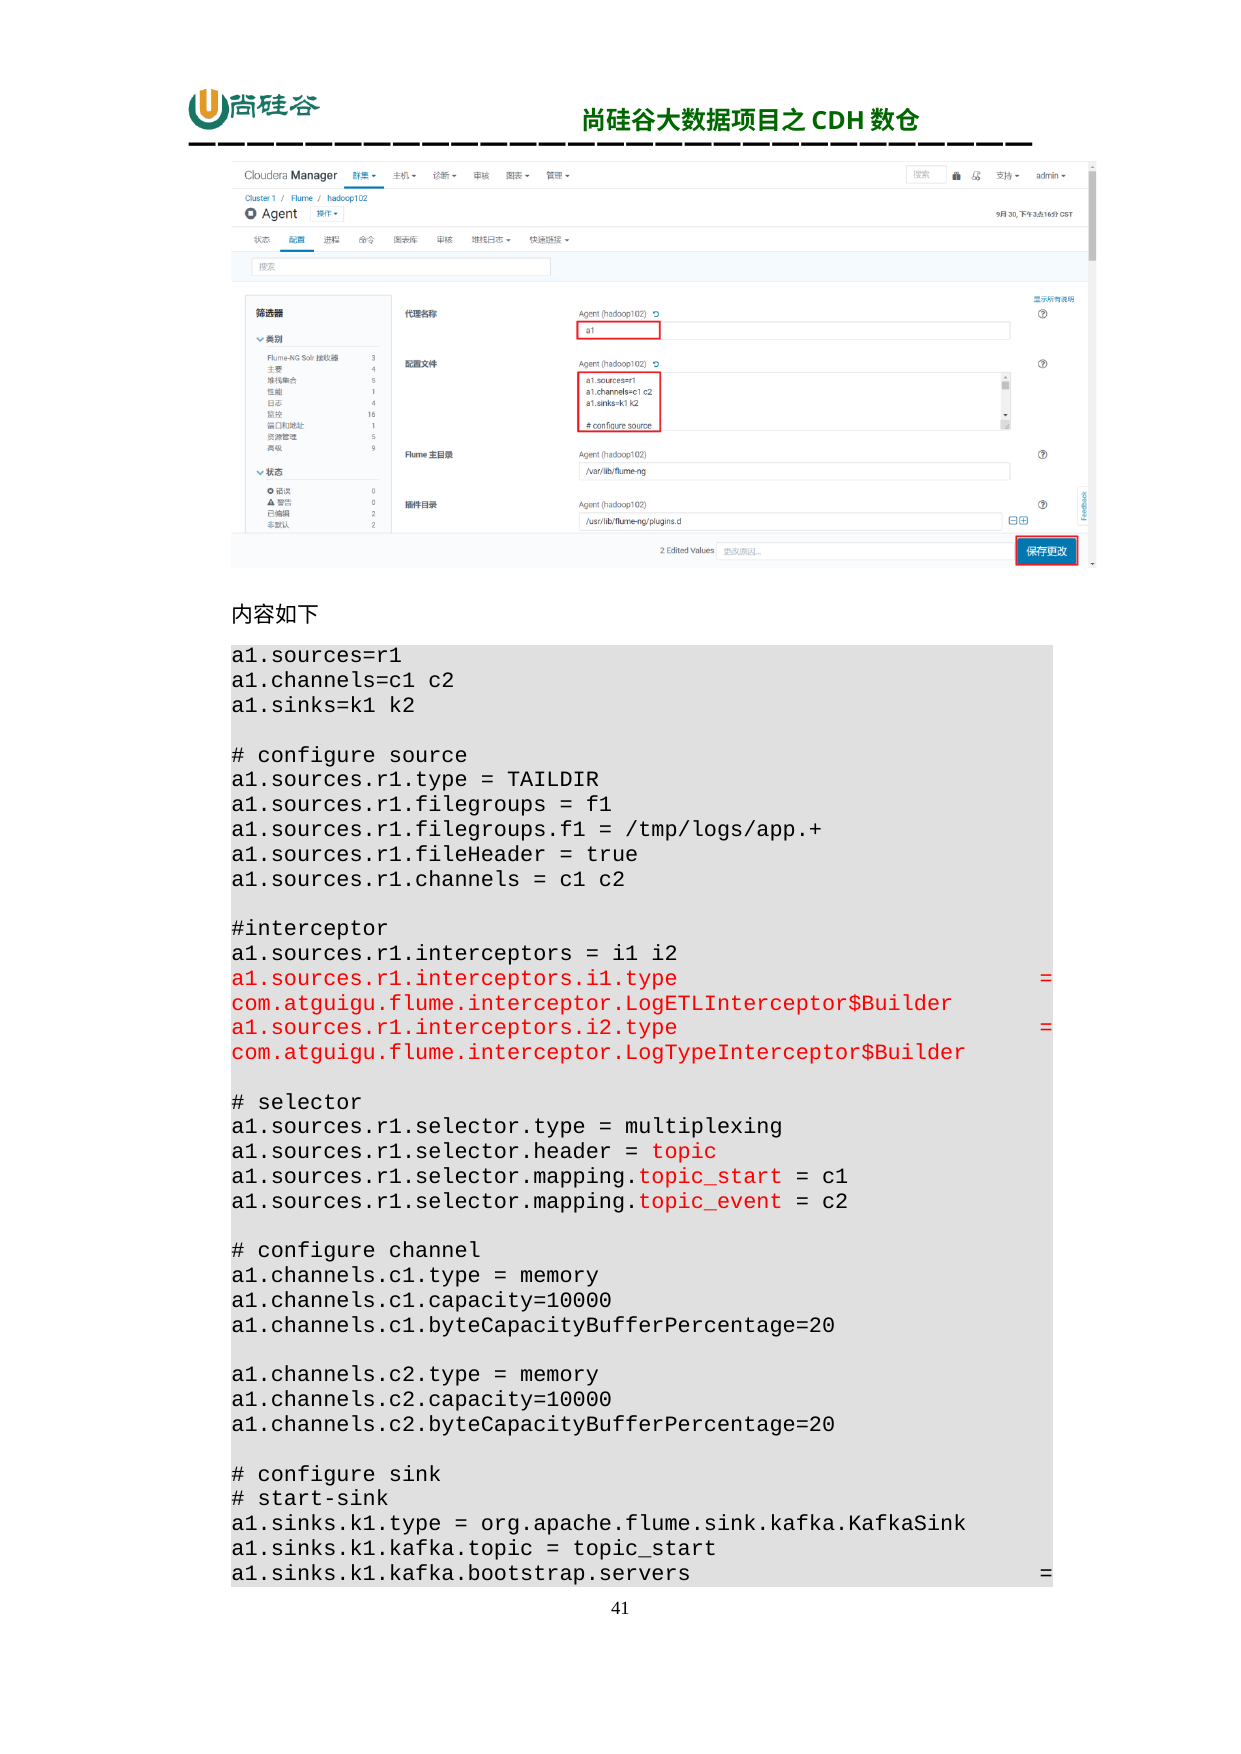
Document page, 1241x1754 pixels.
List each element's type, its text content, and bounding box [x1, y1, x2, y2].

text a1.sources.r1.interceptors = i1 i2 [231, 942, 1053, 967]
text a1.sinks=k1 k2 [231, 694, 1053, 719]
text a1.sources.r1.selector.mapping.topic_start = c1 [231, 1165, 1053, 1190]
text a1.sinks.k1.type = org.apache.flume.sink.kafka.KafkaSink [231, 1512, 1053, 1537]
text # configure channel [231, 1240, 1053, 1264]
picture [187, 88, 320, 130]
text a1.channels.c1.capacity=10000 [231, 1289, 1053, 1314]
text a1.sources=r1 [231, 645, 1053, 669]
text a1.sinks.k1.kafka.topic = topic_start [231, 1537, 1053, 1562]
picture [231, 161, 1097, 568]
text a1.channels.c1.type = memory [231, 1264, 1053, 1289]
text a1.sources.r1.fileHeader = true [231, 843, 1053, 868]
text # selector [231, 1091, 1053, 1116]
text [231, 1562, 1053, 1587]
text a1.channels.c2.capacity=10000 [231, 1388, 1053, 1413]
text # configure source [231, 744, 1053, 769]
text a1.channels.c2.byteCapacityBufferPercentage=20 [231, 1413, 1053, 1438]
text # configure sink [231, 1463, 1053, 1488]
text a1.channels=c1 c2 [231, 669, 1053, 694]
text a1.sources.r1.selector.header = topic [231, 1141, 1053, 1165]
text a1.sources.r1.type = TAILDIR [231, 769, 1053, 793]
text a1.sources.r1.interceptors.i2.type = com.atguigu.flume.interceptor.LogTypeInterceptor$Builder [231, 1017, 1053, 1066]
text #interceptor [231, 917, 1053, 942]
text a1.channels.c1.byteCapacityBufferPercentage=20 [231, 1314, 1053, 1339]
text a1.channels.c2.type = memory [231, 1364, 1053, 1388]
text a1.sources.r1.selector.type = multiplexing [231, 1116, 1053, 1141]
text a1.sources.r1.filegroups.f1 = /tmp/logs/app.+ [231, 818, 1053, 843]
text 内容如下 [187, 596, 1053, 629]
text a1.sources.r1.filegroups = f1 [231, 793, 1053, 818]
text a1.sources.r1.interceptors.i1.type = com.atguigu.flume.interceptor.LogETLInterceptor$Builder [231, 967, 1053, 1017]
text # start-sink [231, 1488, 1053, 1512]
text a1.sources.r1.channels = c1 c2 [231, 868, 1053, 893]
text a1.sources.r1.selector.mapping.topic_event = c2 [231, 1190, 1053, 1215]
